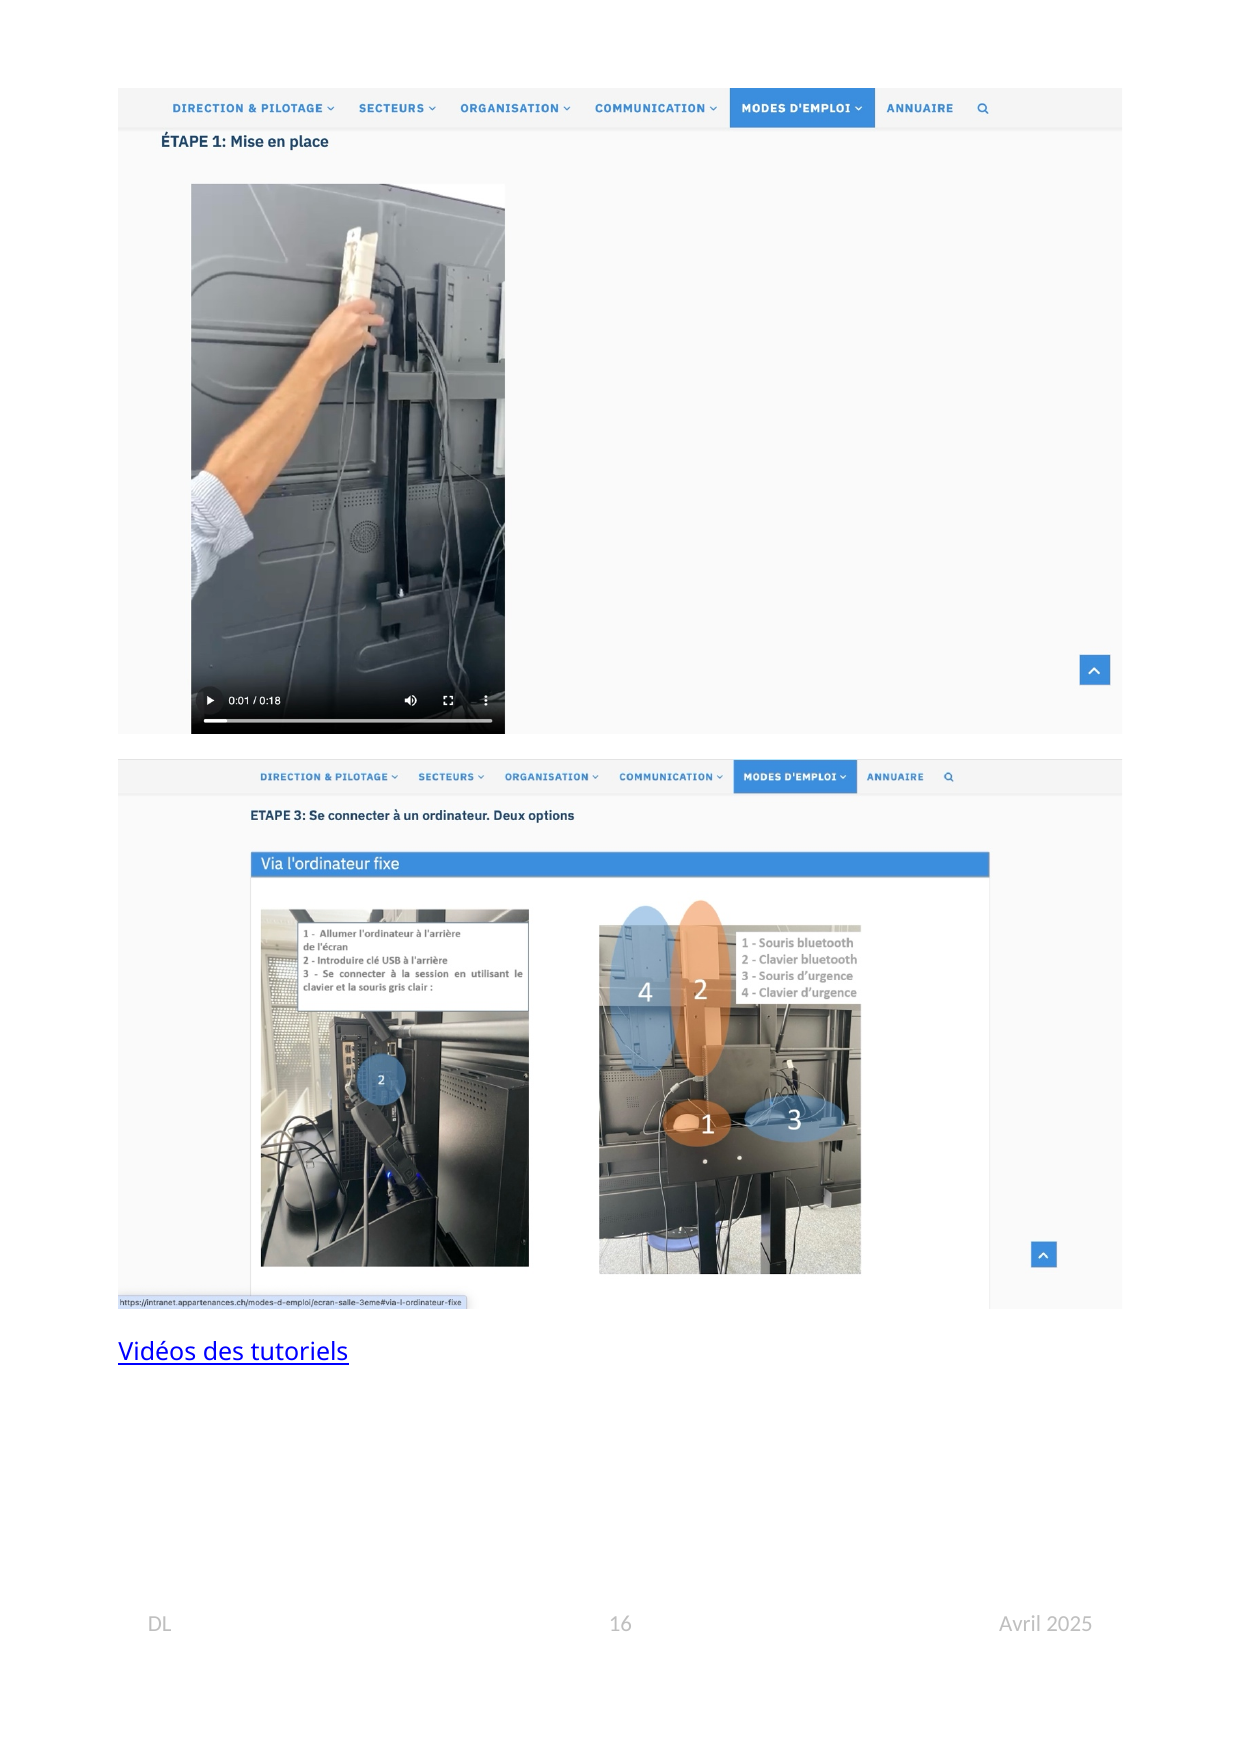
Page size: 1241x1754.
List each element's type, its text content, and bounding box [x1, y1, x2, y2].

picture [118, 759, 1123, 1309]
text Vidéos des tutoriels [118, 1334, 1122, 1368]
picture [118, 88, 1123, 734]
